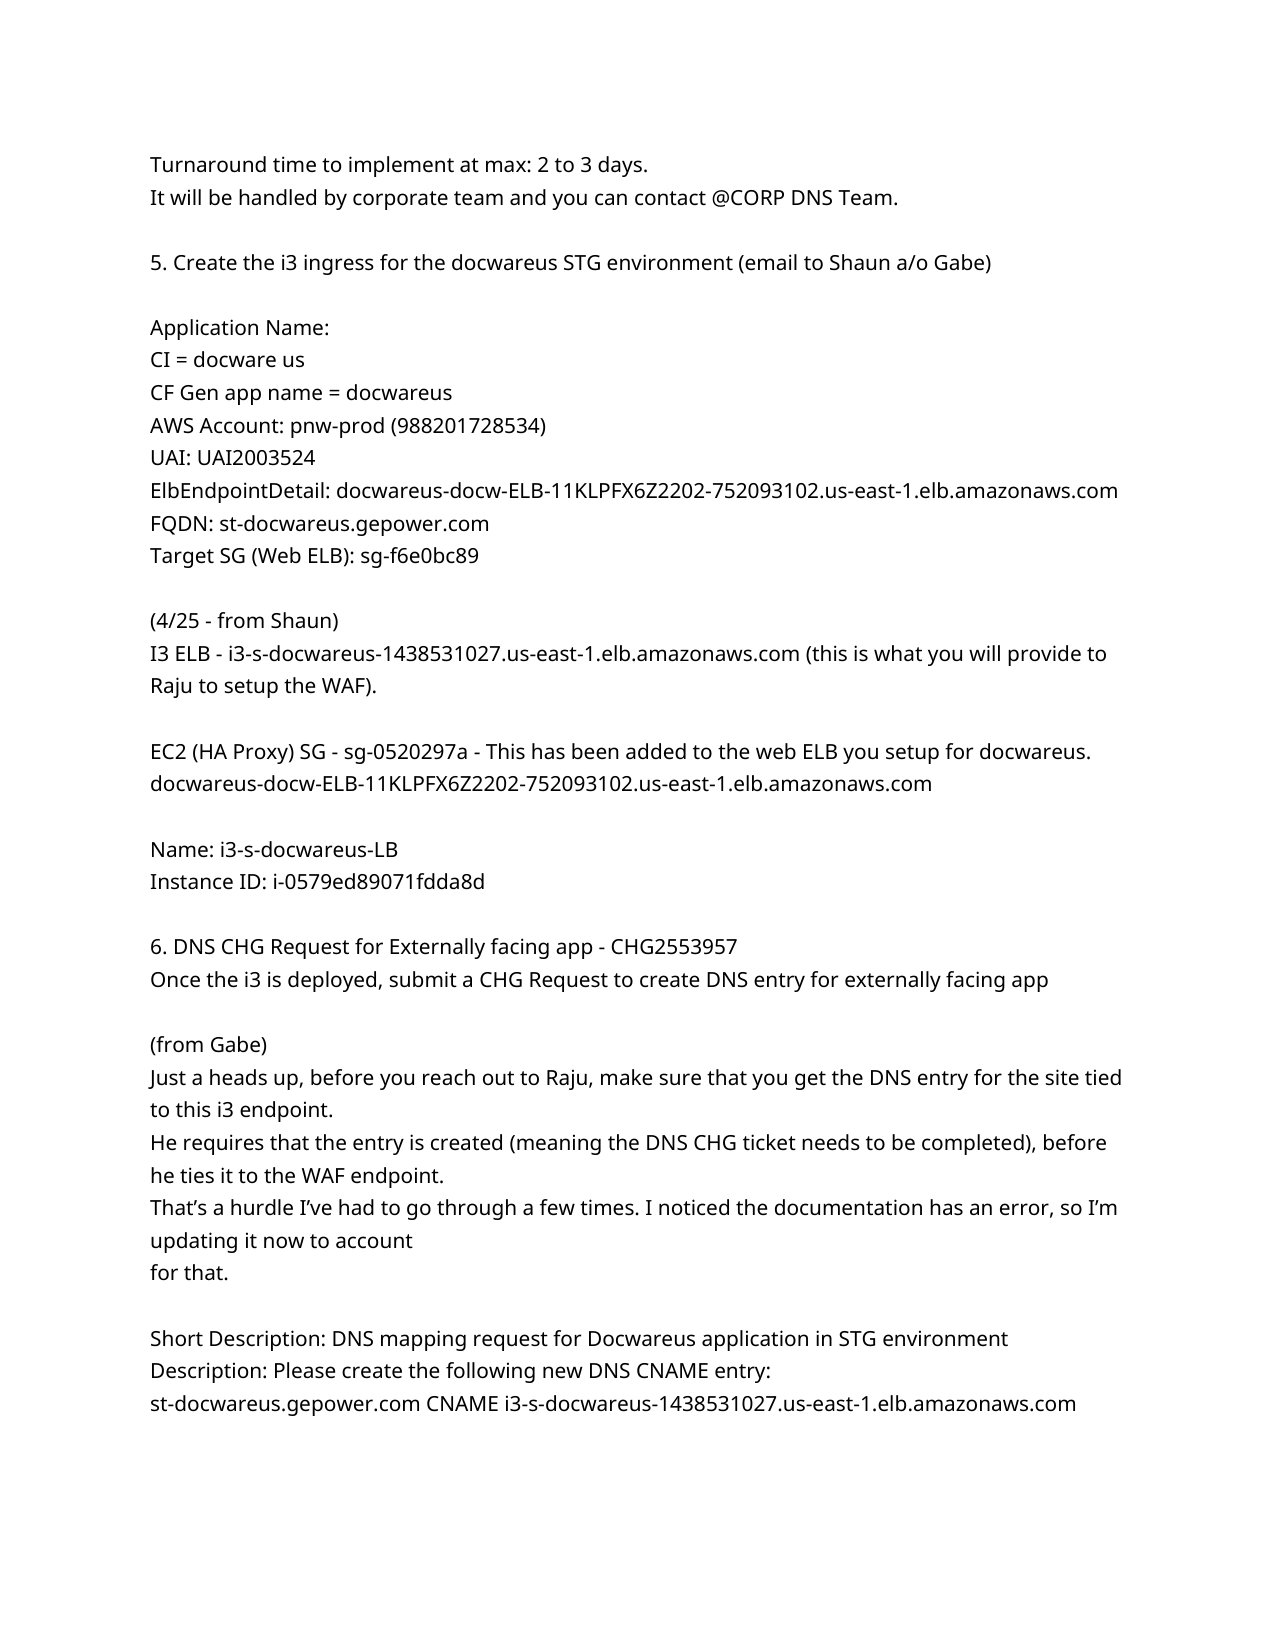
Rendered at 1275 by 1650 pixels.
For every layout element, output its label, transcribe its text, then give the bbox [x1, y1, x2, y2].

text That’s a hurdle I’ve had to go through a few times. I noticed the documentation has an error, so I’m updating it now to account [150, 1193, 1125, 1254]
text for that. [150, 1258, 1125, 1287]
text Name: i3-s-docwareus-LB [150, 835, 1125, 863]
text AWS Account: pnw-prod (988201728534) [150, 411, 1125, 439]
text I3 ELB - i3-s-docwareus-1438531027.us-east-1.elb.amazonaws.com (this is what you will provide to Raju to setup the WAF). [150, 639, 1125, 700]
text Target SG (Web ELB): sg-f6e0bc89 [150, 541, 1125, 570]
text 6. DNS CHG Request for Externally facing app - CHG2553957 [150, 932, 1125, 961]
text (4/25 - from Shaun) [150, 606, 1125, 635]
text Description: Please create the following new DNS CNAME entry: [150, 1356, 1125, 1385]
text Short Description: DNS mapping request for Docwareus application in STG environment [150, 1324, 1125, 1352]
text He requires that the entry is created (meaning the DNS CHG ticket needs to be completed), before he ties it to the WAF endpoint. [150, 1128, 1125, 1189]
text EC2 (HA Proxy) SG - sg-0520297a - This has been added to the web ELB you setup for docwareus. [150, 737, 1125, 765]
text ElbEndpointDetail: docwareus-docw-ELB-11KLPFX6Z2202-752093102.us-east-1.elb.amazonaws.com [150, 476, 1125, 504]
text st-docwareus.gepower.com CNAME i3-s-docwareus-1438531027.us-east-1.elb.amazonaws.com [150, 1389, 1125, 1417]
text Once the i3 is deployed, submit a CHG Request to create DNS entry for externally facing app [150, 965, 1125, 993]
text Application Name: [150, 313, 1125, 341]
text CI = docware us [150, 346, 1125, 374]
text CF Gen app name = docwareus [150, 378, 1125, 407]
text UAI: UAI2003524 [150, 443, 1125, 472]
text Turnaround time to implement at max: 2 to 3 days. [150, 150, 1125, 178]
text Instance ID: i-0579ed89071fdda8d [150, 867, 1125, 896]
text 5. Create the i3 ingress for the docwareus STG environment (email to Shaun a/o Gabe) [150, 248, 1125, 276]
text FQDN: st-docwareus.gepower.com [150, 509, 1125, 537]
text docwareus-docw-ELB-11KLPFX6Z2202-752093102.us-east-1.elb.amazonaws.com [150, 769, 1125, 798]
text Just a heads up, before you reach out to Raju, make sure that you get the DNS entry for the site tied to this i3 endpoint. [150, 1063, 1125, 1124]
text It will be handled by corporate team and you can contact @CORP DNS Team. [150, 183, 1125, 211]
text (from Gabe) [150, 1030, 1125, 1059]
